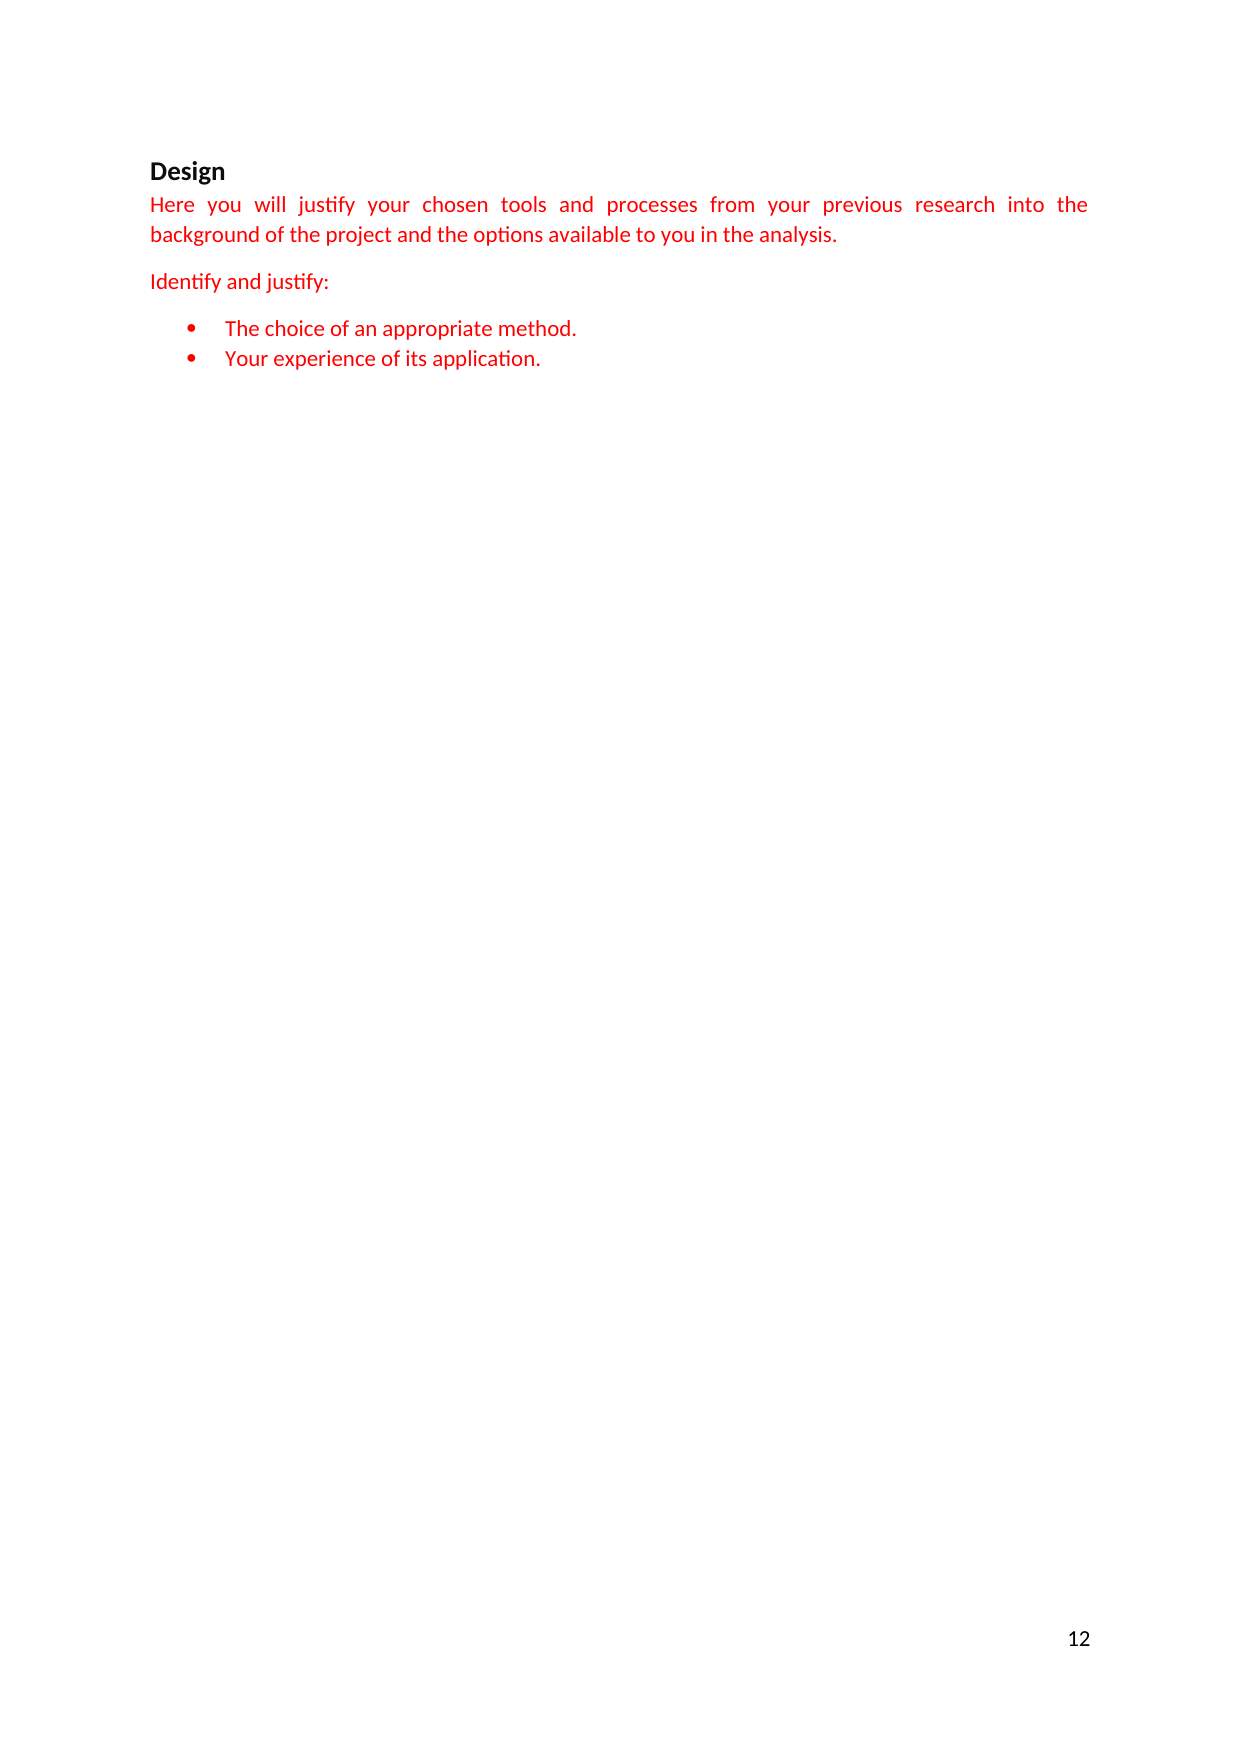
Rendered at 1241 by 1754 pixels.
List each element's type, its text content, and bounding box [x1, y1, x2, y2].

text Identify and justify: [150, 267, 1090, 295]
list The choice of an appropriate method. [187, 314, 1090, 342]
subtitle Design [150, 154, 1090, 187]
list Your experience of its application. [187, 344, 1090, 372]
text Here you will justify your chosen tools and processes from your previous research into the background of the project and the options available to you in the analysis. [150, 190, 1090, 248]
